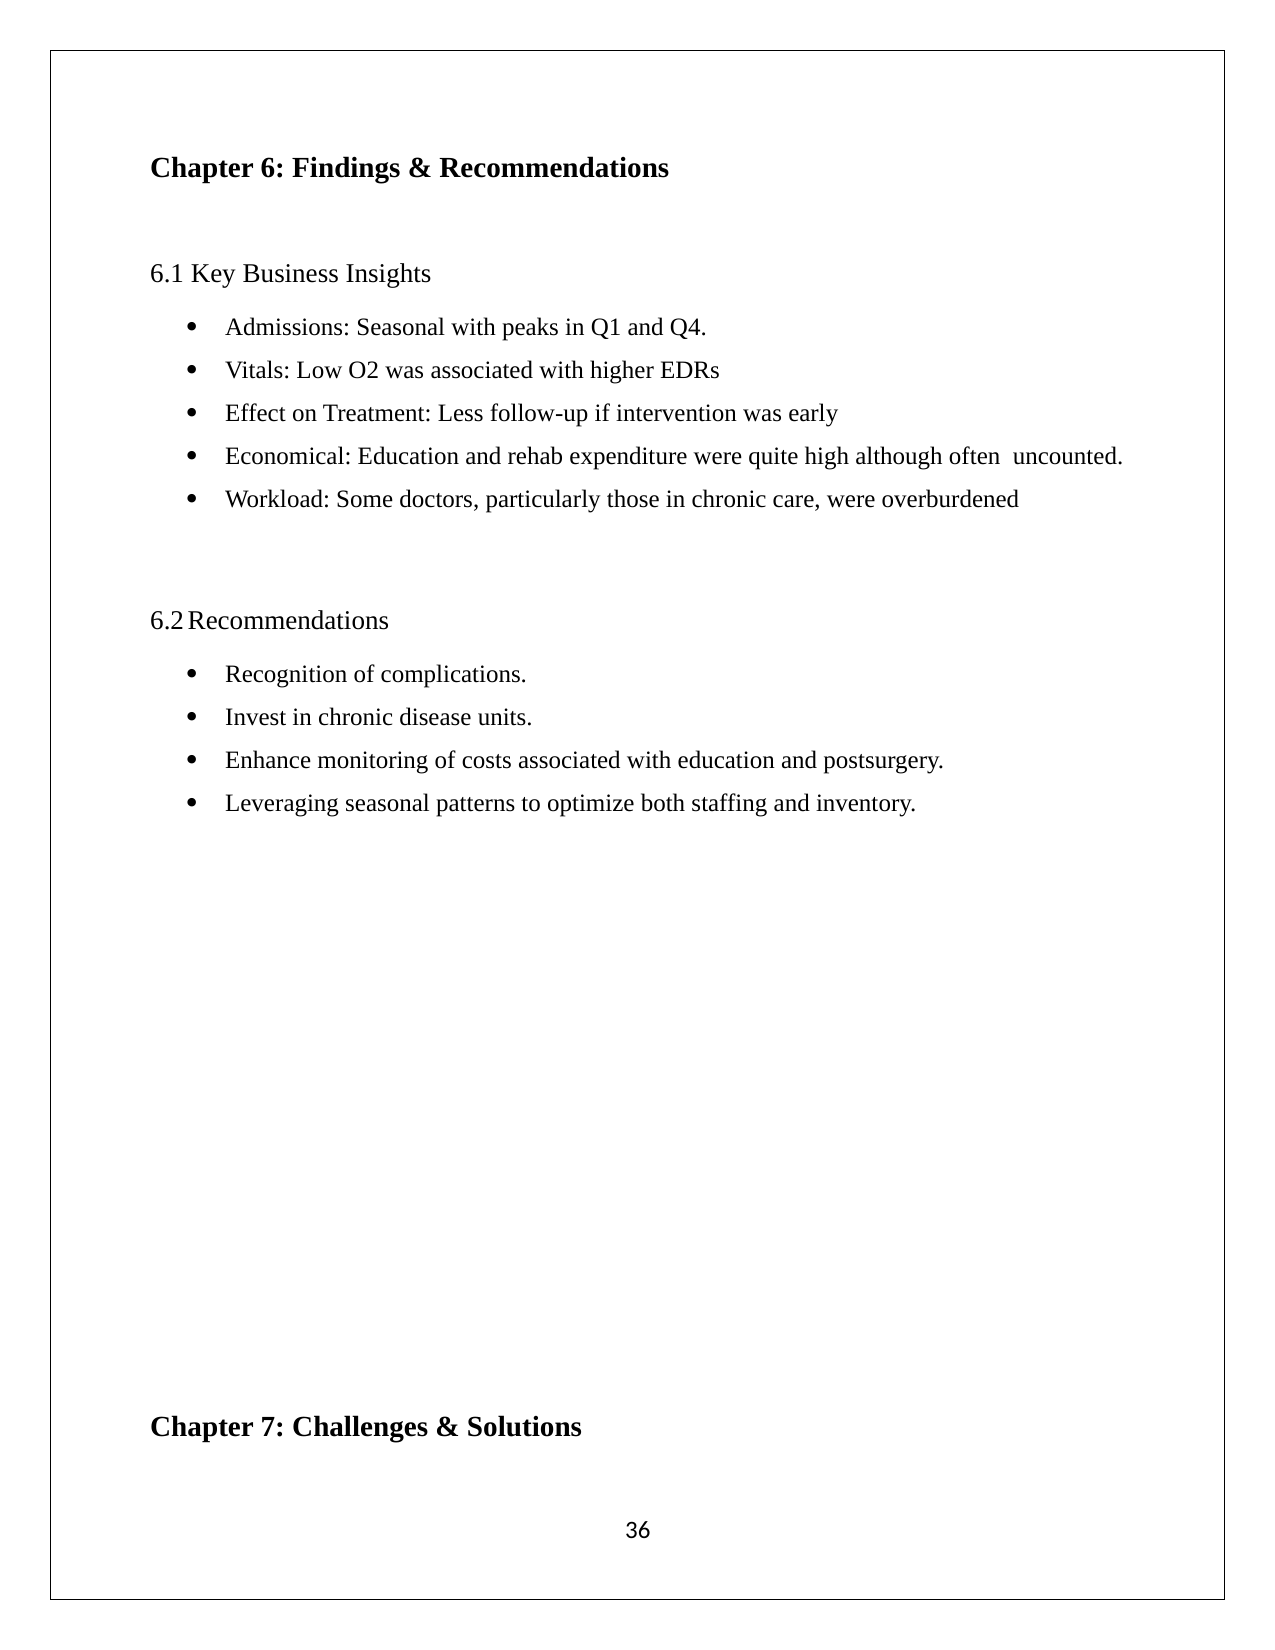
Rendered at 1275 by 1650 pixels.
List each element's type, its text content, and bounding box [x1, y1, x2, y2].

subtitle Recommendations [150, 604, 1125, 635]
list Recognition of complications. [187, 659, 1125, 687]
list Invest in chronic disease units. [187, 702, 1125, 731]
list Admissions: Seasonal with peaks in Q1 and Q4. [187, 312, 1125, 340]
subtitle Chapter 6: Findings & Recommendations [150, 150, 1125, 183]
list Leveraging seasonal patterns to optimize both staffing and inventory. [187, 788, 1125, 817]
subtitle 6.1 Key Business Insights [150, 257, 1125, 288]
list Workload: Some doctors, particularly those in chronic care, were overburdened [187, 484, 1125, 513]
list Effect on Treatment: Less follow-up if intervention was early [187, 398, 1125, 427]
subtitle Chapter 7: Challenges & Solutions [150, 1409, 1125, 1442]
list Enhance monitoring of costs associated with education and postsurgery. [187, 745, 1125, 774]
list Vitals: Low O2 was associated with higher EDRs [187, 355, 1125, 383]
list Economical: Education and rehab expenditure were quite high although often uncounted. [187, 441, 1125, 470]
